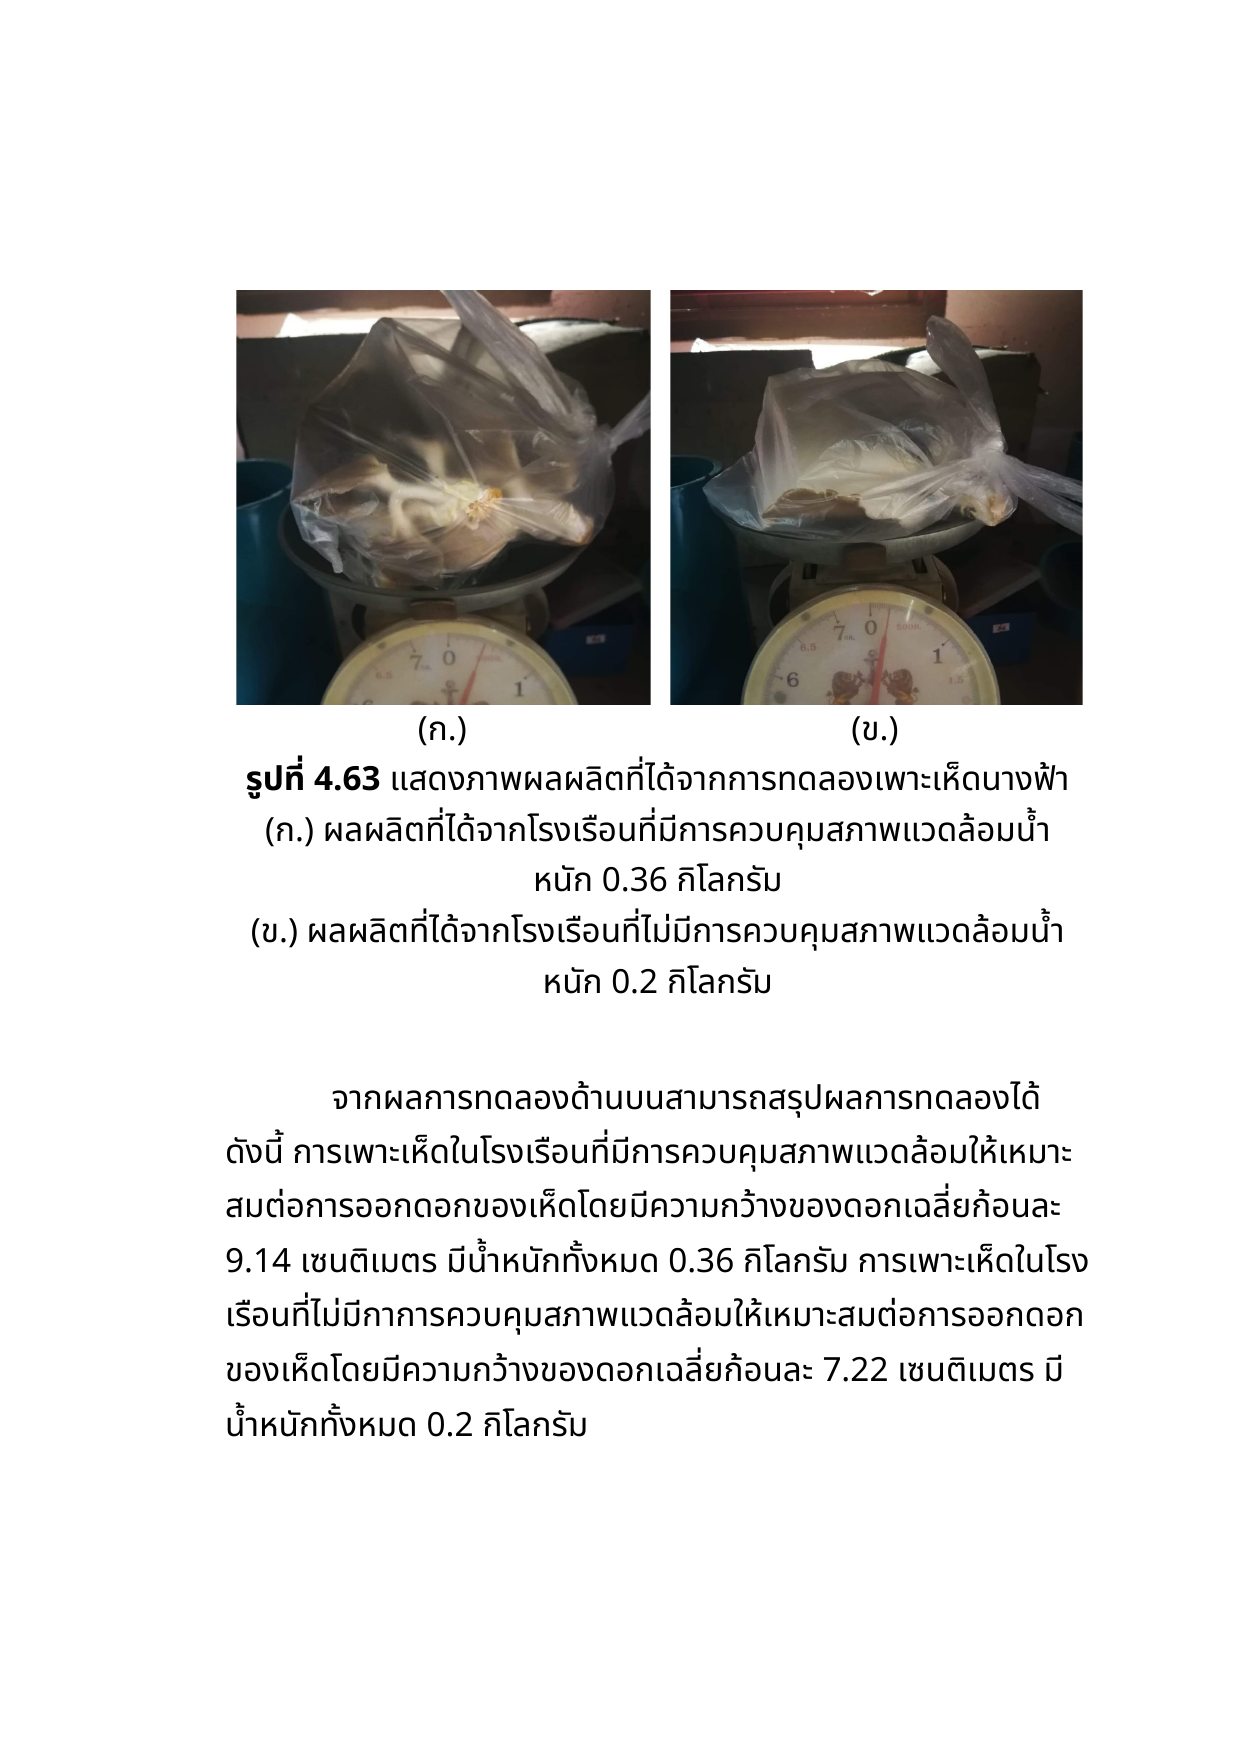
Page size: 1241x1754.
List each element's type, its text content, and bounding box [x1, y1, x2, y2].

table_cell รูปที่ 4.63 แสดงภาพผลผลิตที่ได้จากการทดลองเพาะเห็ดนางฟ้า (ก.) ผลผลิตที่ได้จากโรงเรือนที่มีการควบคุมสภาพแวดล้อมน้ำหนัก 0.36 กิโลกรัม (ข.) ผลผลิตที่ได้จากโรงเรือนที่ไม่มีการควบคุมสภาพแวดล้อมน้ำหนัก 0.2 กิโลกรัม [225, 755, 1090, 1008]
table_header (ก.) [225, 291, 659, 755]
table_header (ข.) [659, 291, 1090, 755]
text จากผลการทดลองด้านบนสามารถสรุปผลการทดลองได้ดังนี้ การเพาะเห็ดในโรงเรือนที่มีการควบคุมสภาพแวดล้อมให้เหมาะสมต่อการออกดอกของเห็ดโดยมีความกว้างของดอกเฉลี่ยก้อนละ 9.14 เซนติเมตร มีน้ำหนักทั้งหมด 0.36 กิโลกรัม การเพาะเห็ดในโรงเรือนที่ไม่มีกาการควบคุมสภาพแวดล้อมให้เหมาะสมต่อการออกดอกของเห็ดโดยมีความกว้างของดอกเฉลี่ยก้อนละ 7.22 เซนติเมตร มีน้ำหนักทั้งหมด 0.2 กิโลกรัม [225, 1074, 1090, 1451]
picture [670, 290, 1083, 705]
picture [236, 290, 651, 705]
